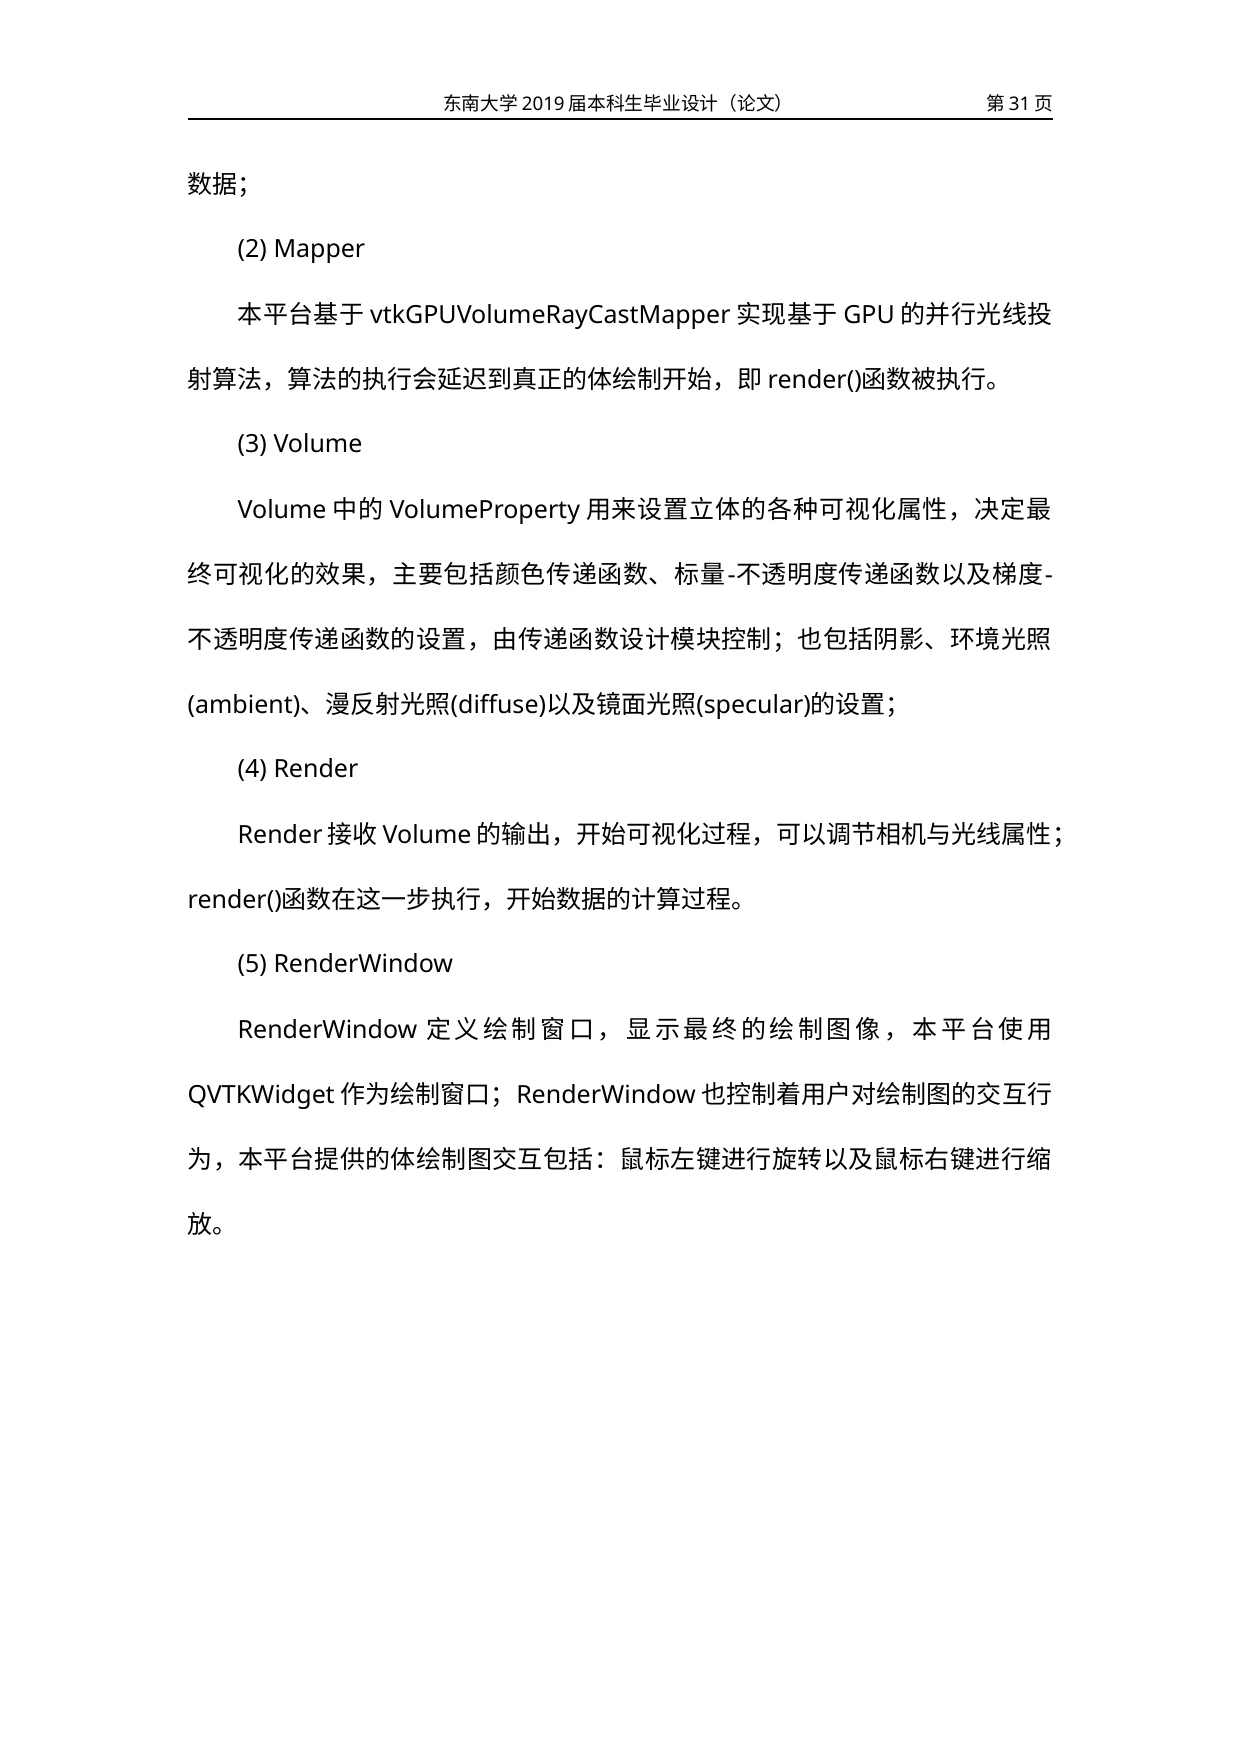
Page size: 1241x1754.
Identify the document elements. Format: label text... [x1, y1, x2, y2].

text (5) RenderWindow [187, 930, 1053, 995]
text RenderWindow定义绘制窗口，显示最终的绘制图像，本平台使用QVTKWidget作为绘制窗口；RenderWindow也控制着用户对绘制图的交互行为，本平台提供的体绘制图交互包括：鼠标左键进行旋转以及鼠标右键进行缩放。 [187, 995, 1053, 1255]
text (3) Volume [187, 410, 1053, 475]
text Render接收Volume的输出，开始可视化过程，可以调节相机与光线属性；render()函数在这一步执行，开始数据的计算过程。 [187, 800, 1053, 930]
text Volume中的VolumeProperty用来设置立体的各种可视化属性，决定最终可视化的效果，主要包括颜色传递函数、标量-不透明度传递函数以及梯度-不透明度传递函数的设置，由传递函数设计模块控制；也包括阴影、环境光照(ambient)、漫反射光照(diffuse)以及镜面光照(specular)的设置； [187, 475, 1053, 735]
text (2) Mapper [187, 215, 1053, 280]
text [187, 150, 1053, 215]
text (4) Render [187, 735, 1053, 800]
text 本平台基于vtkGPUVolumeRayCastMapper实现基于GPU的并行光线投射算法，算法的执行会延迟到真正的体绘制开始，即render()函数被执行。 [187, 280, 1053, 410]
